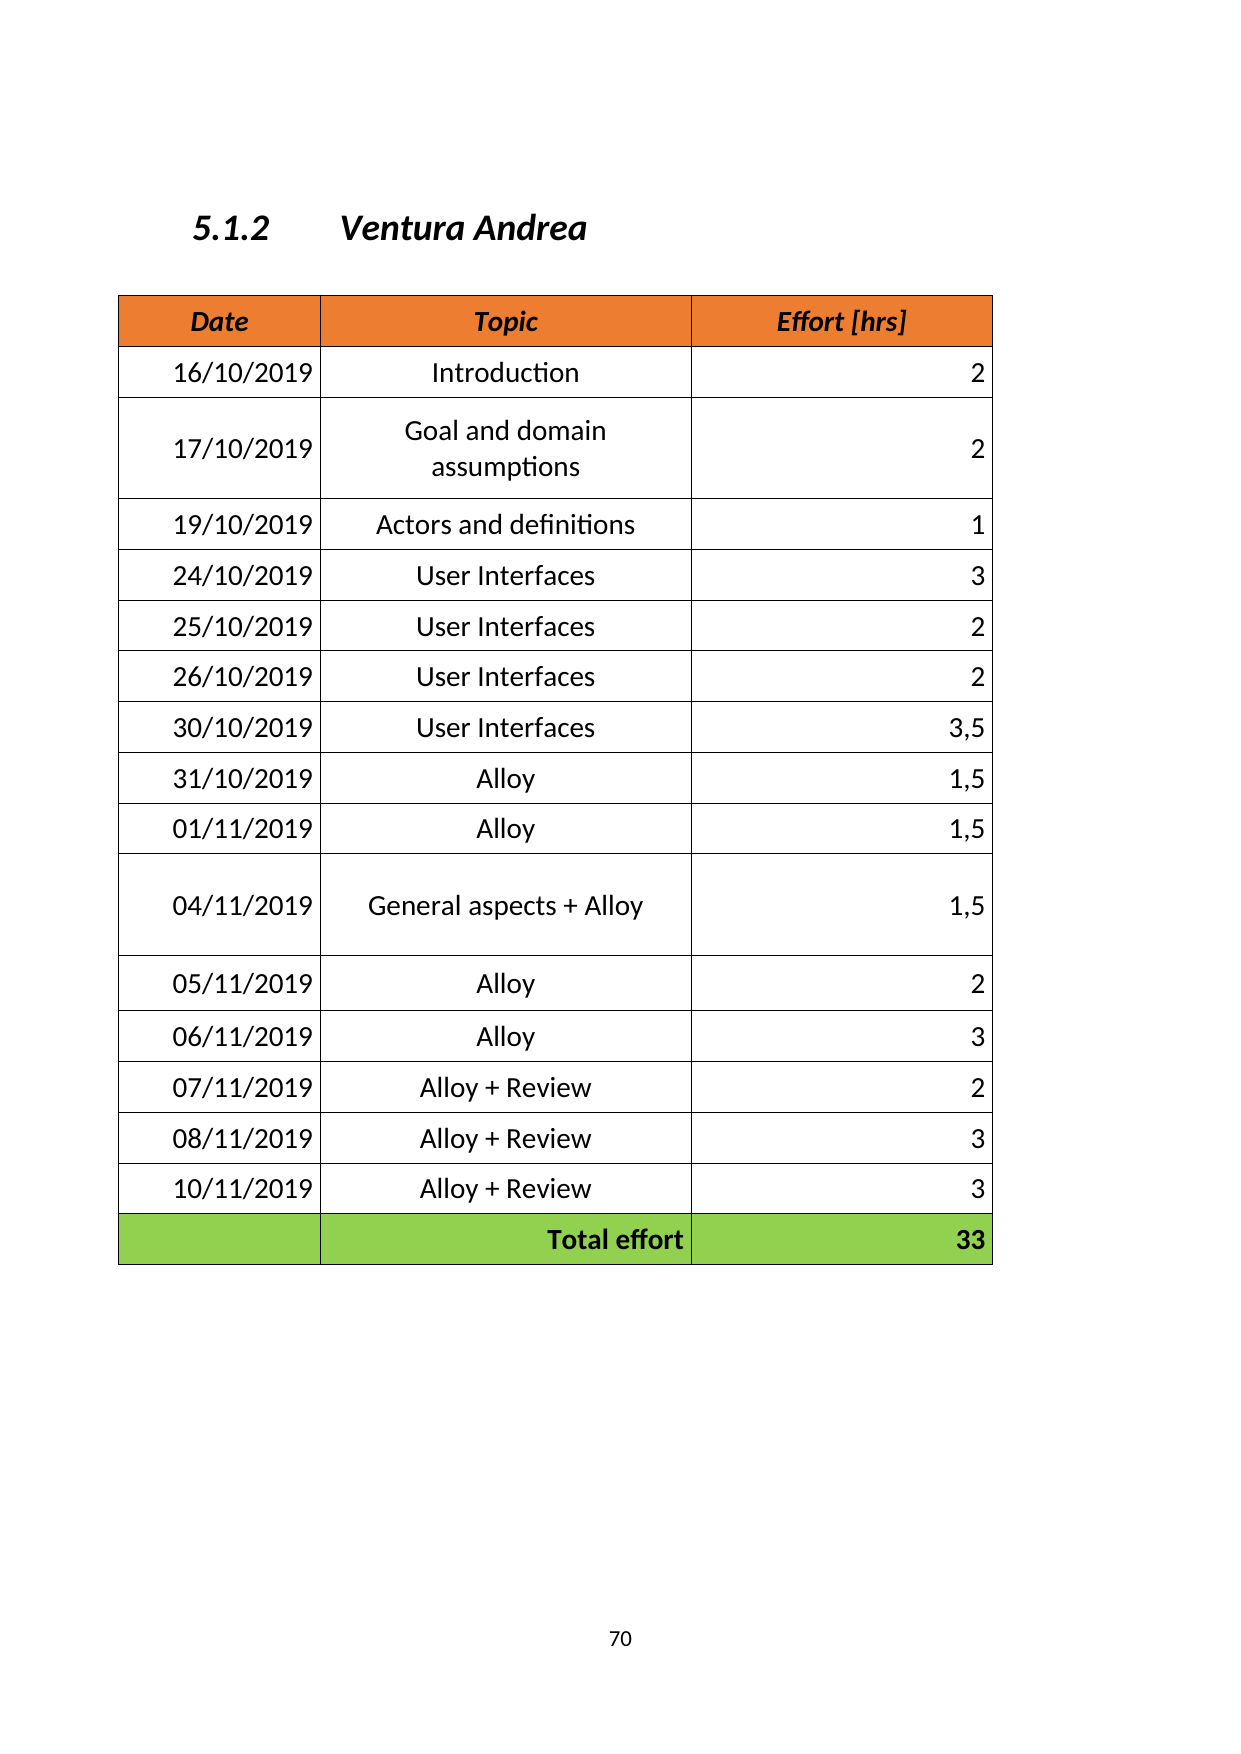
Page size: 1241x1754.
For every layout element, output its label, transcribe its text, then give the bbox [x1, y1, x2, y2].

table_cell 3 [692, 1113, 992, 1163]
table_cell 24/10/2019 [119, 550, 320, 599]
table_cell 2 [692, 347, 992, 397]
table_cell 07/11/2019 [119, 1062, 320, 1112]
table_cell 3 [692, 550, 992, 599]
table_cell 1,5 [692, 854, 992, 955]
table_cell 2 [692, 1062, 992, 1112]
table_cell User Interfaces [321, 651, 691, 701]
table_cell 31/10/2019 [119, 753, 320, 802]
table_cell Alloy + Review [321, 1062, 691, 1112]
table_cell Alloy [321, 956, 691, 1010]
table_cell Alloy + Review [321, 1113, 691, 1163]
table_cell 2 [692, 601, 992, 650]
table_cell Alloy [321, 753, 691, 802]
table_cell User Interfaces [321, 601, 691, 650]
table_cell 3 [692, 1011, 992, 1061]
table_cell 3,5 [692, 702, 992, 752]
table_cell 26/10/2019 [119, 651, 320, 701]
table_cell User Interfaces [321, 702, 691, 752]
table_cell 2 [692, 398, 992, 498]
table_cell 17/10/2019 [119, 398, 320, 498]
table_cell [119, 1214, 320, 1264]
table_cell User Interfaces [321, 550, 691, 599]
table_cell Introduction [321, 347, 691, 397]
table_header Date [119, 296, 320, 346]
table_cell 1,5 [692, 753, 992, 802]
table_header Effort [hrs] [692, 296, 992, 346]
table_cell General aspects + Alloy [321, 854, 691, 955]
table_cell 19/10/2019 [119, 499, 320, 549]
table_cell 08/11/2019 [119, 1113, 320, 1163]
table_cell Goal and domain assumptions [321, 398, 691, 498]
table_cell 1 [692, 499, 992, 549]
table_cell 2 [692, 651, 992, 701]
table_cell 05/11/2019 [119, 956, 320, 1010]
table_cell Alloy + Review [321, 1164, 691, 1213]
table_header Topic [321, 296, 691, 346]
text 5.1.2 Ventura Andrea [118, 203, 1122, 249]
table_cell 25/10/2019 [119, 601, 320, 650]
table_cell Actors and definitions [321, 499, 691, 549]
table_cell 3 [692, 1164, 992, 1213]
table_cell 2 [692, 956, 992, 1010]
table_cell 06/11/2019 [119, 1011, 320, 1061]
table_cell Alloy [321, 804, 691, 853]
table_cell Alloy [321, 1011, 691, 1061]
table_cell 16/10/2019 [119, 347, 320, 397]
table_cell 10/11/2019 [119, 1164, 320, 1213]
table_cell 33 [692, 1214, 992, 1264]
table_cell 04/11/2019 [119, 854, 320, 955]
table_cell 01/11/2019 [119, 804, 320, 853]
table_cell 1,5 [692, 804, 992, 853]
table_cell 30/10/2019 [119, 702, 320, 752]
table_cell Total effort [321, 1214, 691, 1264]
